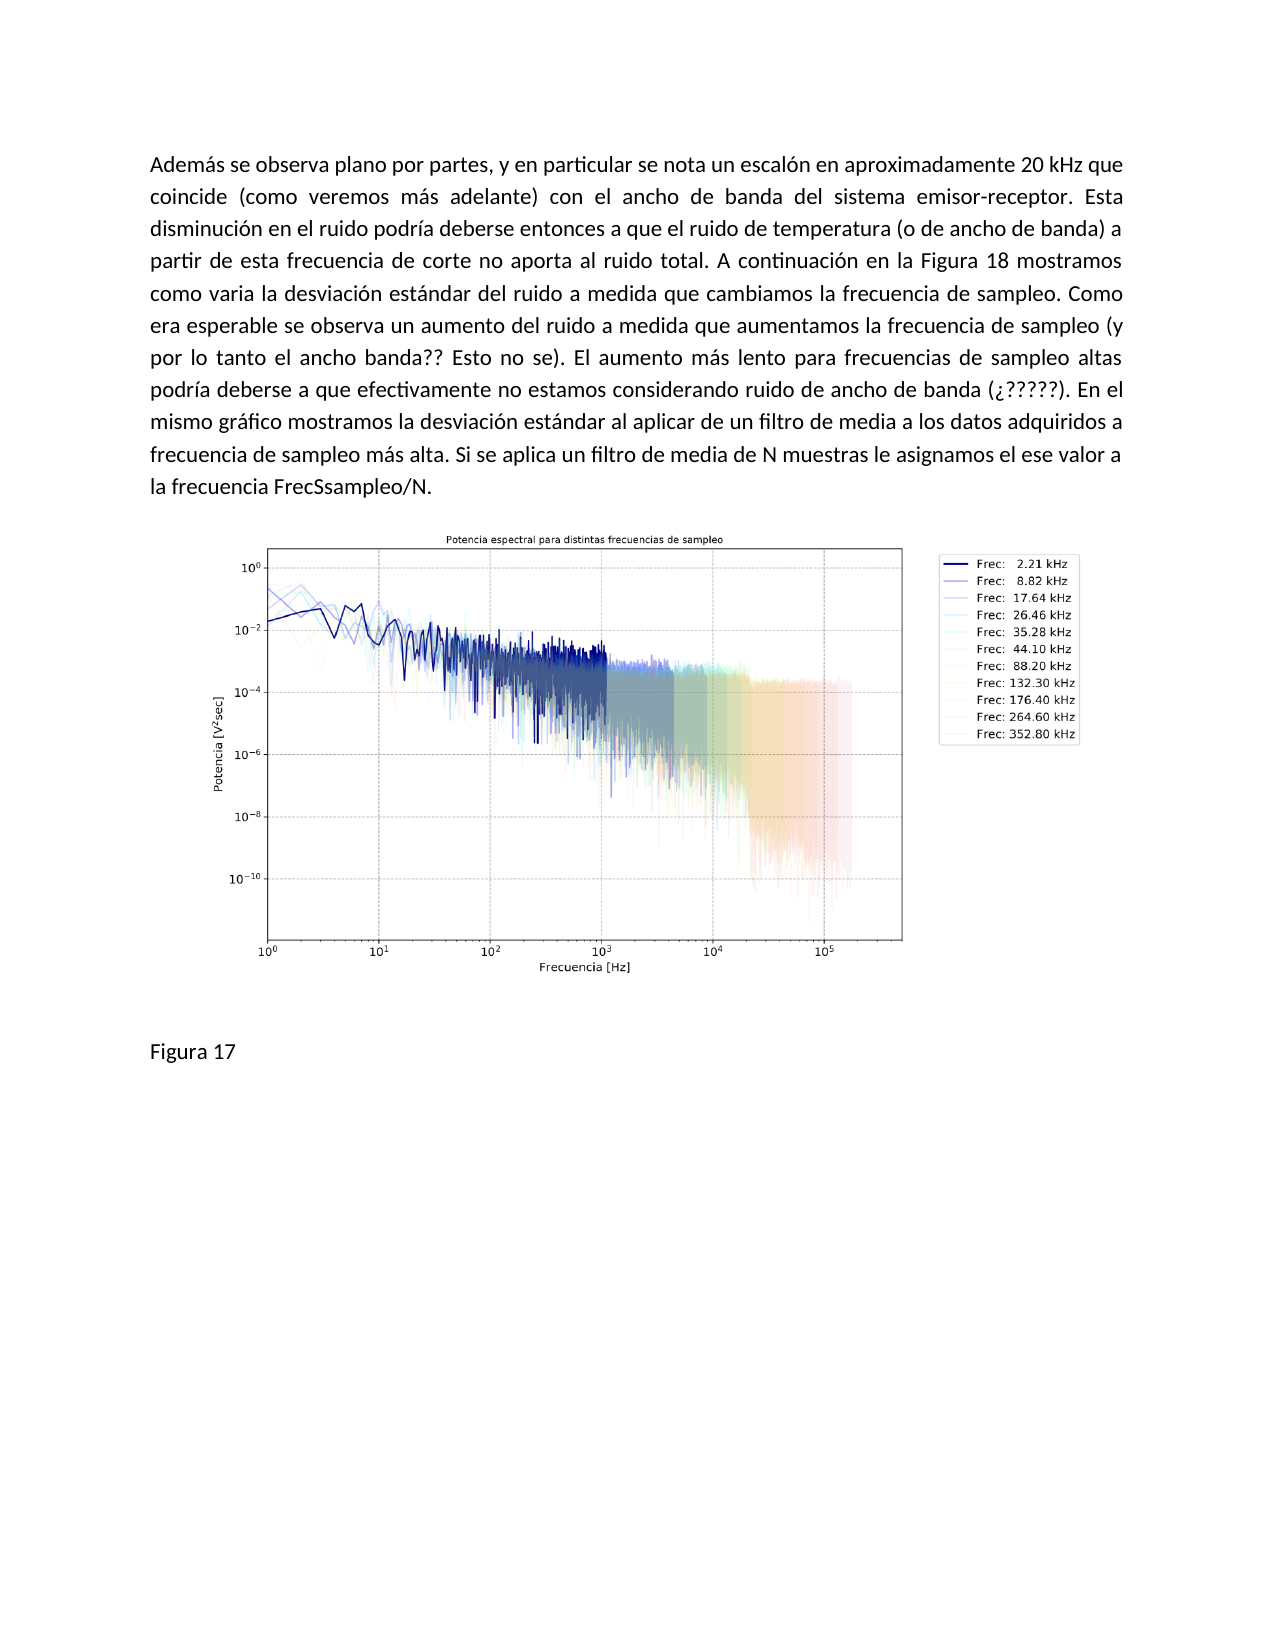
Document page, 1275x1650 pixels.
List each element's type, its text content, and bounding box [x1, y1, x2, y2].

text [150, 150, 1125, 500]
text Figura 17 [150, 1037, 1125, 1065]
picture [150, 525, 1125, 1013]
